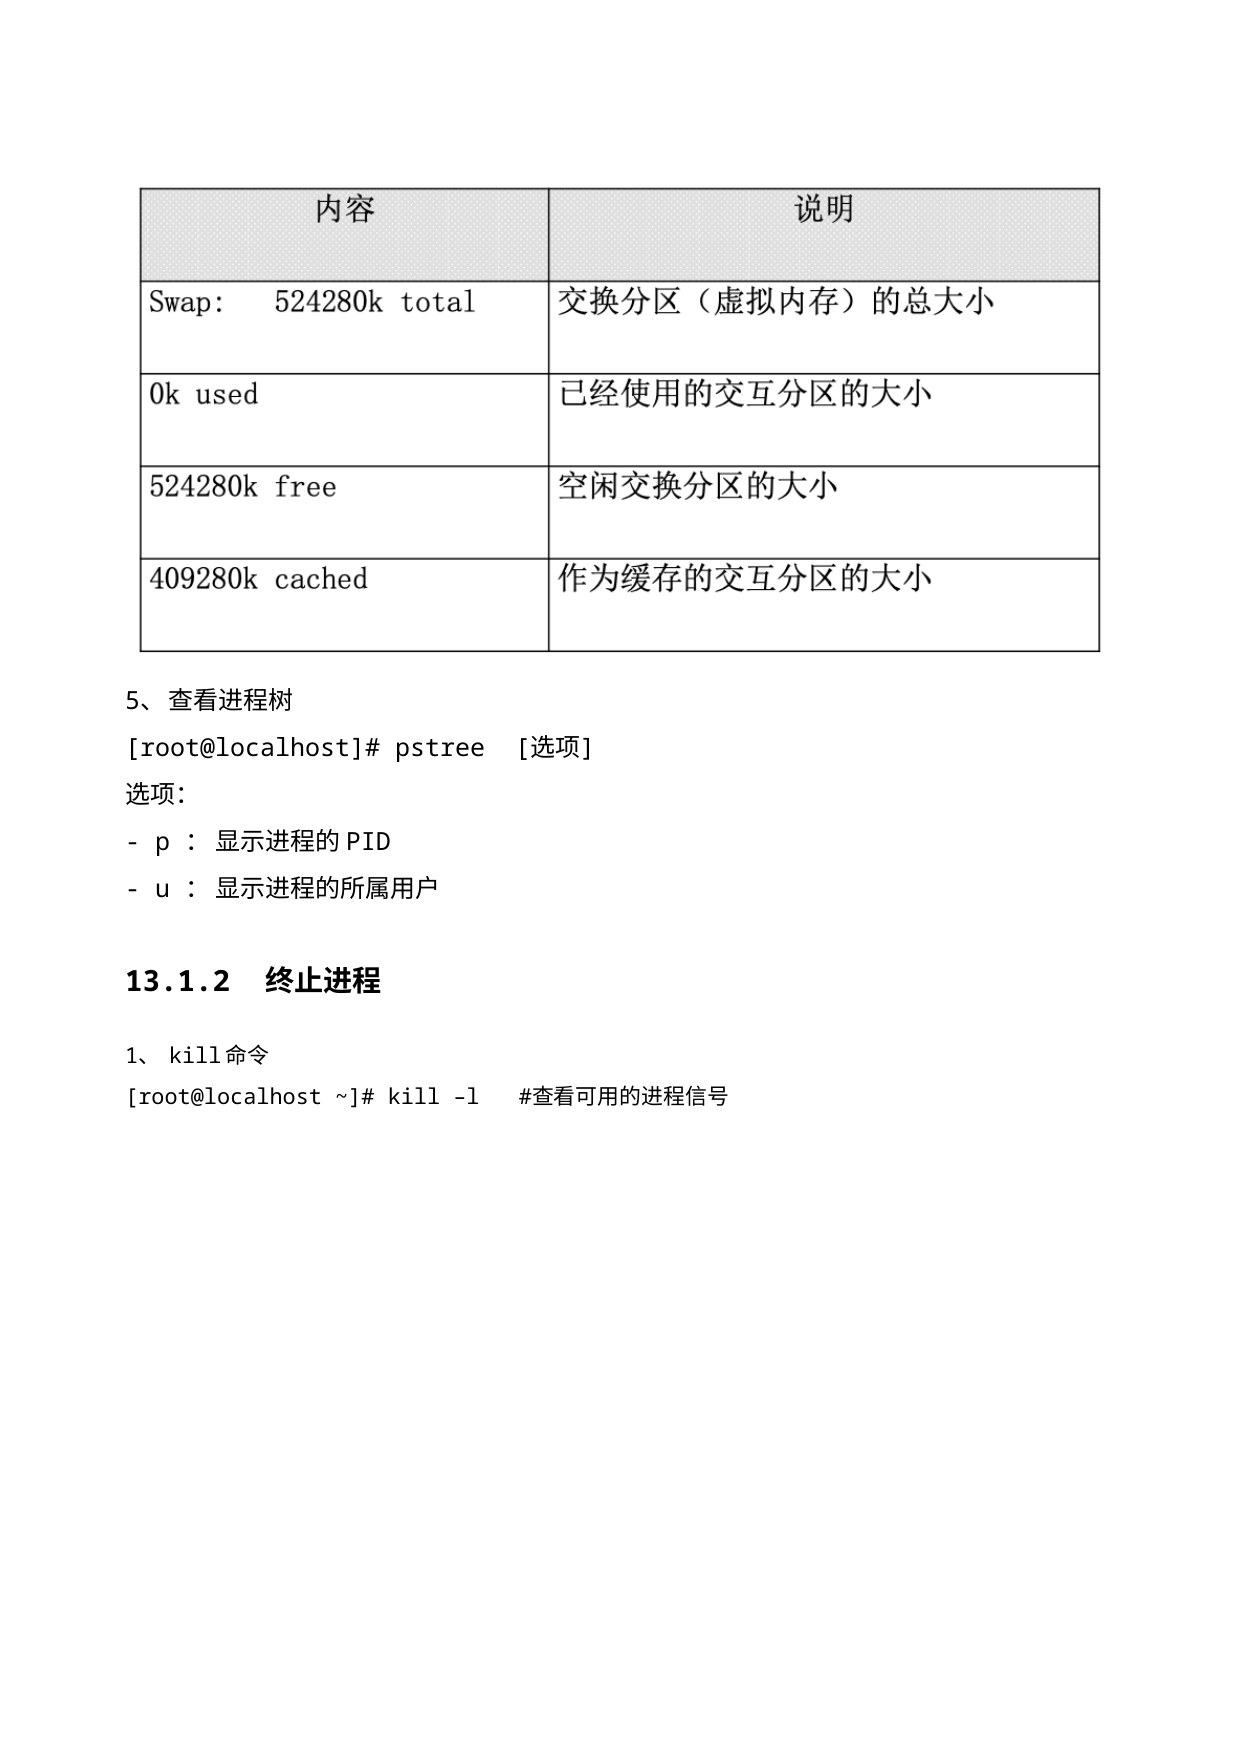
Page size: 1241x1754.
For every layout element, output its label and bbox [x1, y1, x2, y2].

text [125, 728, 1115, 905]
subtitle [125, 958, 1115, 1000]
picture [125, 162, 1116, 673]
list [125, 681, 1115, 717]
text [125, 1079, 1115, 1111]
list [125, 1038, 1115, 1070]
